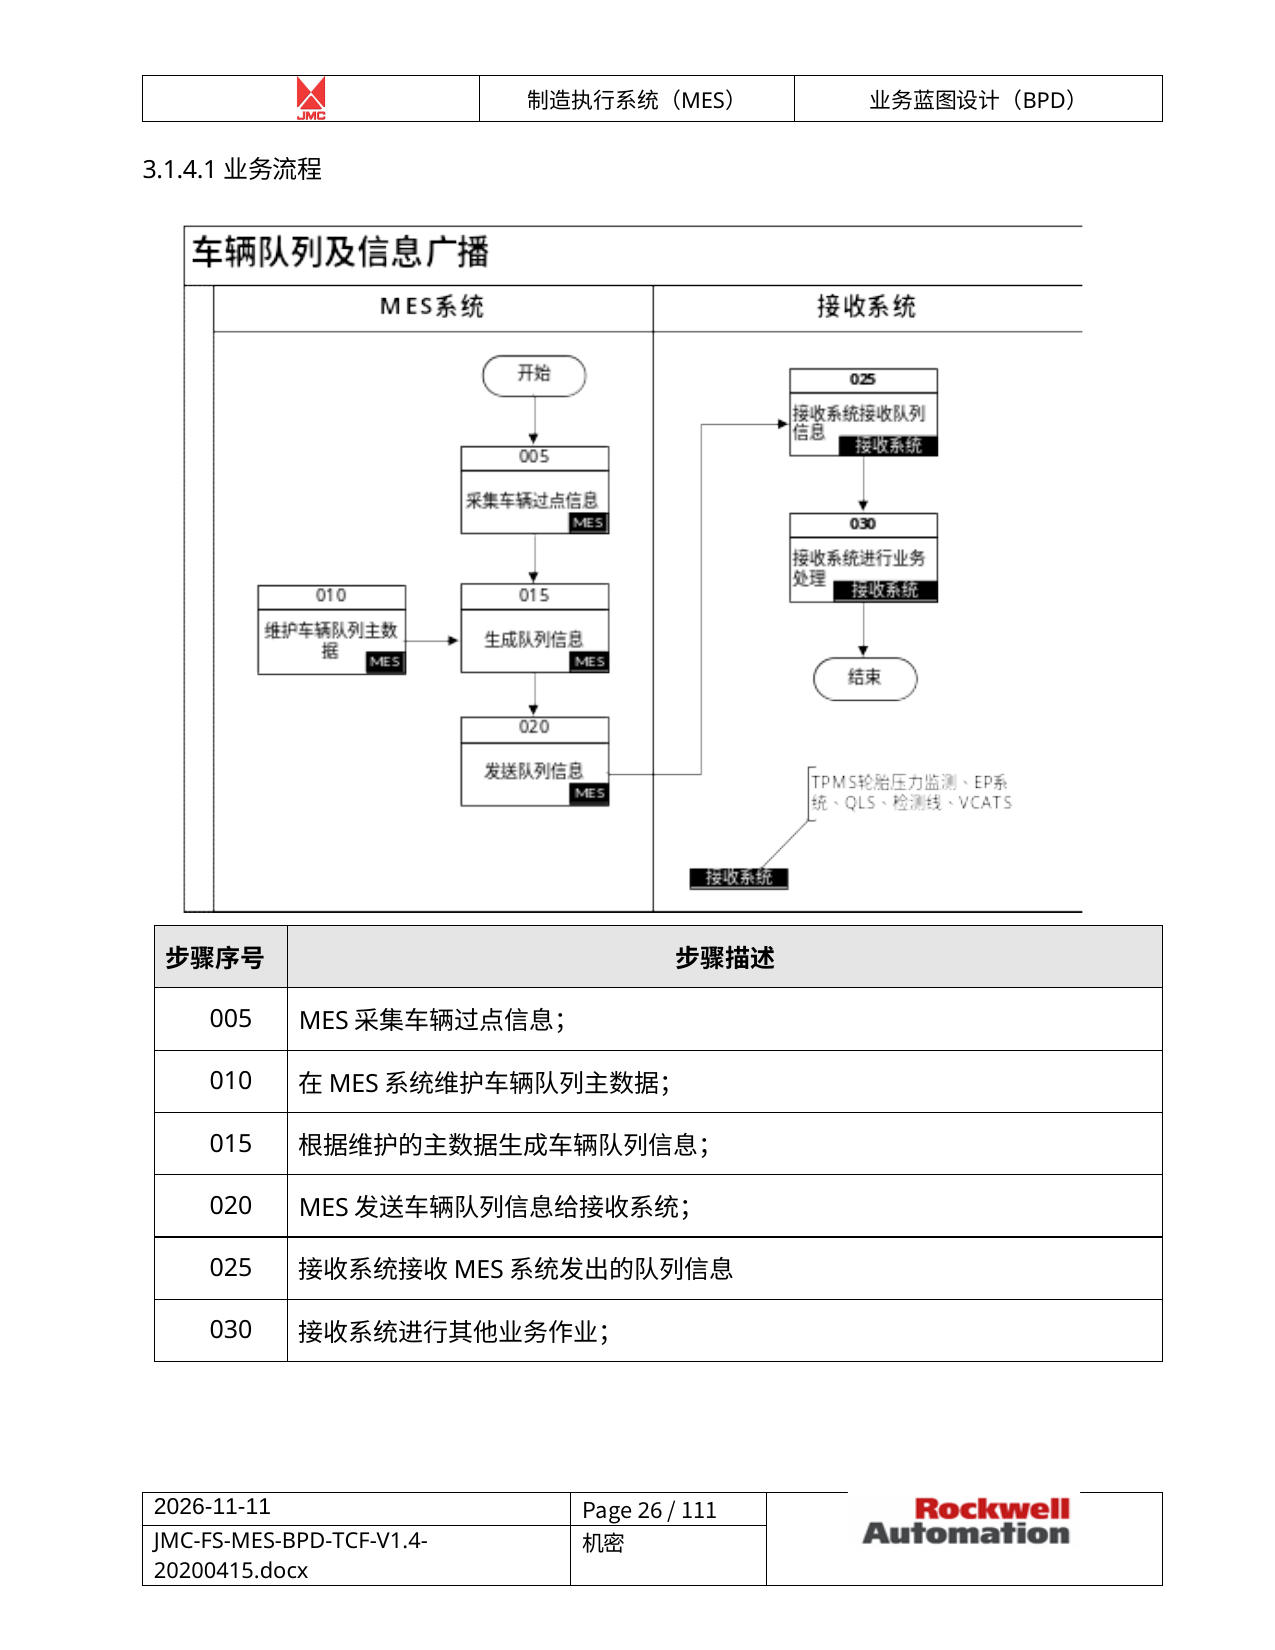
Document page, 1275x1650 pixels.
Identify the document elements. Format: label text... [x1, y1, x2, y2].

table_cell 015 [155, 1113, 287, 1174]
table_cell 在MES系统维护车辆队列主数据； [288, 1051, 1162, 1112]
table_header 步骤序号 [155, 926, 287, 987]
subtitle 业务流程 [142, 150, 1162, 186]
table_cell 030 [155, 1300, 287, 1361]
table_cell 根据维护的主数据生成车辆队列信息； [288, 1113, 1162, 1174]
picture [296, 76, 326, 121]
table_cell 025 [155, 1238, 287, 1299]
picture [847, 1492, 1080, 1549]
table_cell 接收系统接收MES系统发出的队列信息 [288, 1238, 1162, 1299]
table_cell 接收系统进行其他业务作业； [288, 1300, 1162, 1361]
table_cell 005 [155, 988, 287, 1049]
table_cell 020 [155, 1175, 287, 1236]
table_cell MES采集车辆过点信息； [288, 988, 1162, 1049]
table_cell MES发送车辆队列信息给接收系统； [288, 1175, 1162, 1236]
table_header 步骤描述 [288, 926, 1162, 987]
table_cell 010 [155, 1051, 287, 1112]
